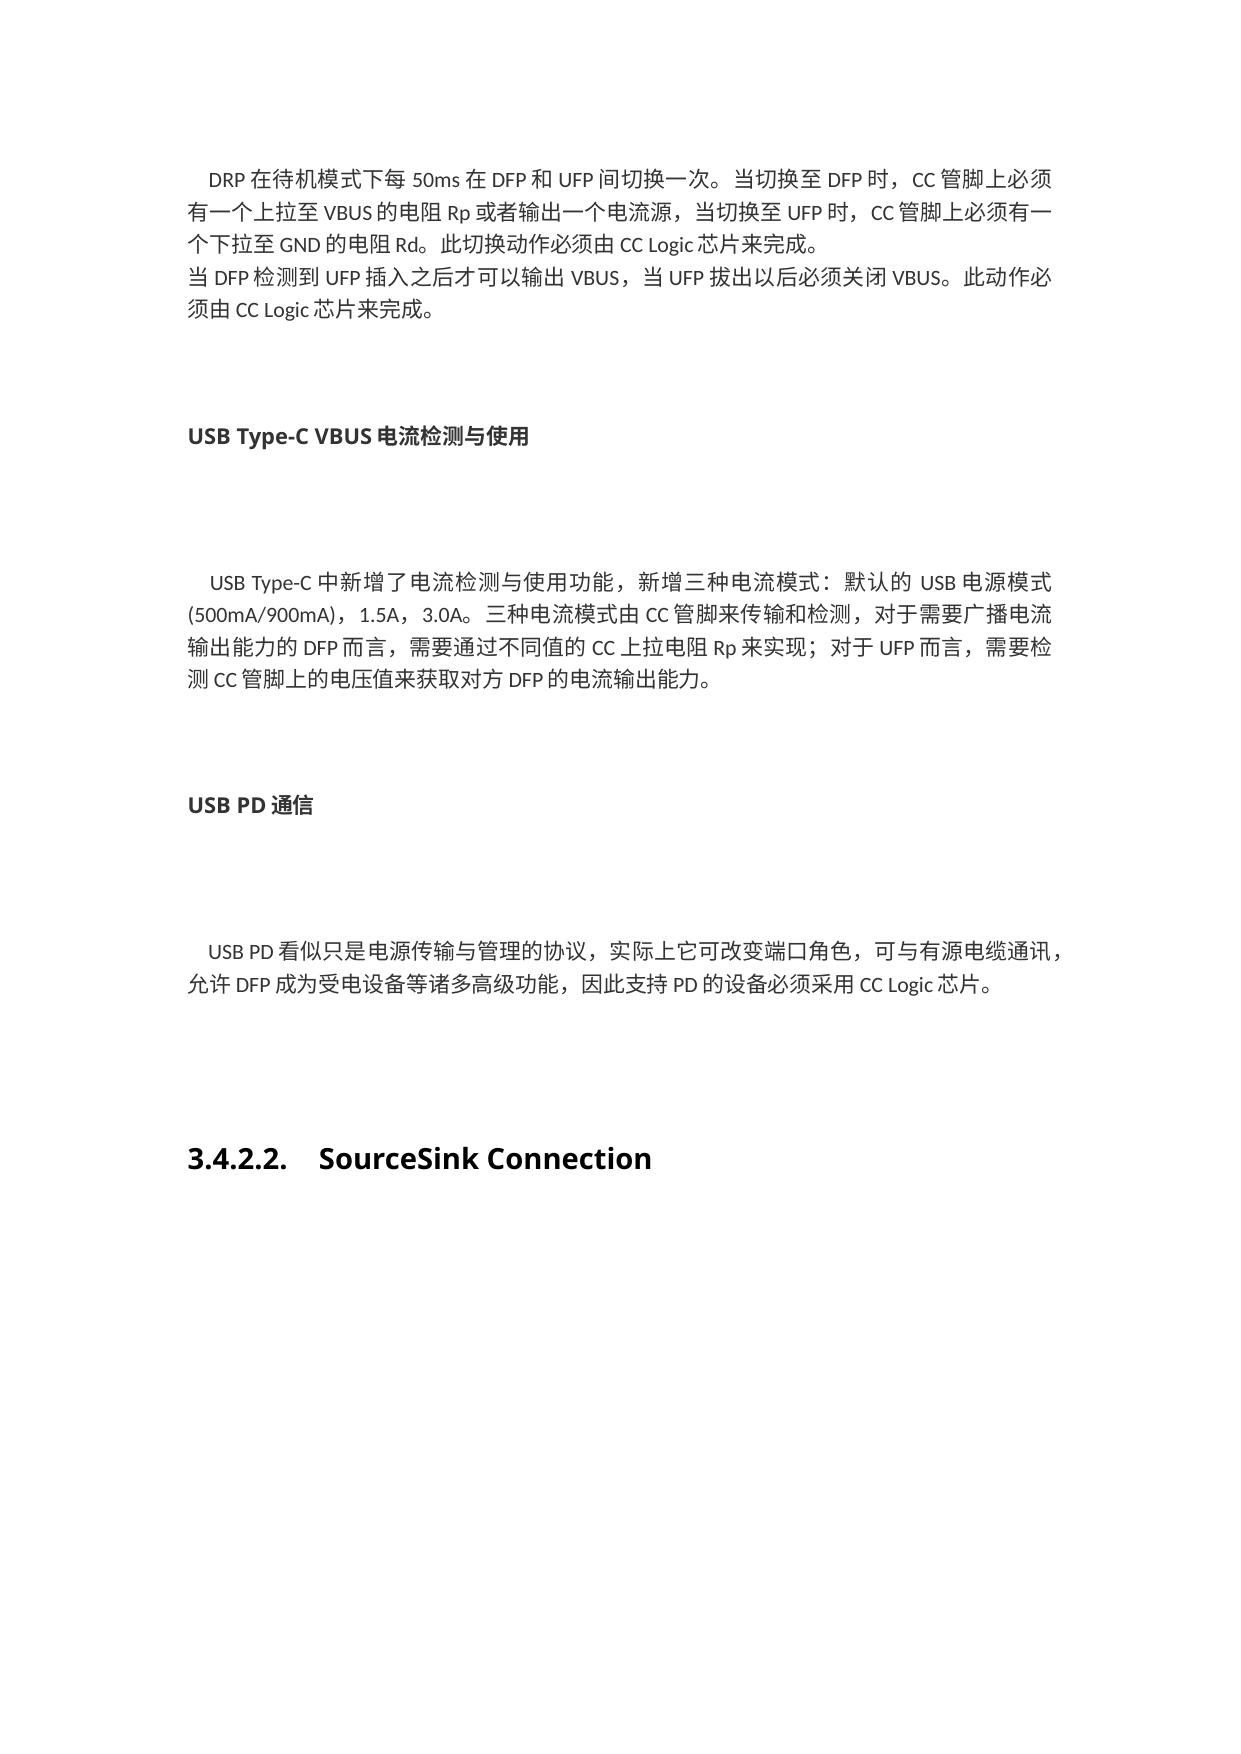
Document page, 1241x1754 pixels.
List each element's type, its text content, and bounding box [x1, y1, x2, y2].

text 当DFP检测到UFP插入之后才可以输出VBUS，当UFP拔出以后必须关闭VBUS。此动作必须由CC Logic芯片来完成。 [187, 259, 1053, 324]
text DRP在待机模式下每50ms在DFP和UFP间切换一次。当切换至DFP时，CC管脚上必须有一个上拉至VBUS的电阻Rp或者输出一个电流源，当切换至UFP时，CC管脚上必须有一个下拉至GND的电阻Rd。此切换动作必须由CC Logic芯片来完成。 [187, 162, 1053, 259]
text USB Type-C中新增了电流检测与使用功能，新增三种电流模式：默认的USB电源模式(500mA/900mA)，1.5A，3.0A。三种电流模式由CC管脚来传输和检测，对于需要广播电流输出能力的DFP而言，需要通过不同值的CC上拉电阻Rp来实现；对于UFP而言，需要检测CC管脚上的电压值来获取对方DFP的电流输出能力。 [187, 564, 1053, 694]
subtitle SourceSink Connection [187, 1125, 1053, 1190]
subtitle USB Type-C VBUS电流检测与使用 [187, 419, 1053, 451]
text USB PD看似只是电源传输与管理的协议，实际上它可改变端口角色，可与有源电缆通讯，允许DFP成为受电设备等诸多高级功能，因此支持PD的设备必须采用CC Logic芯片。 [187, 934, 1053, 999]
subtitle USB PD通信 [187, 788, 1053, 821]
